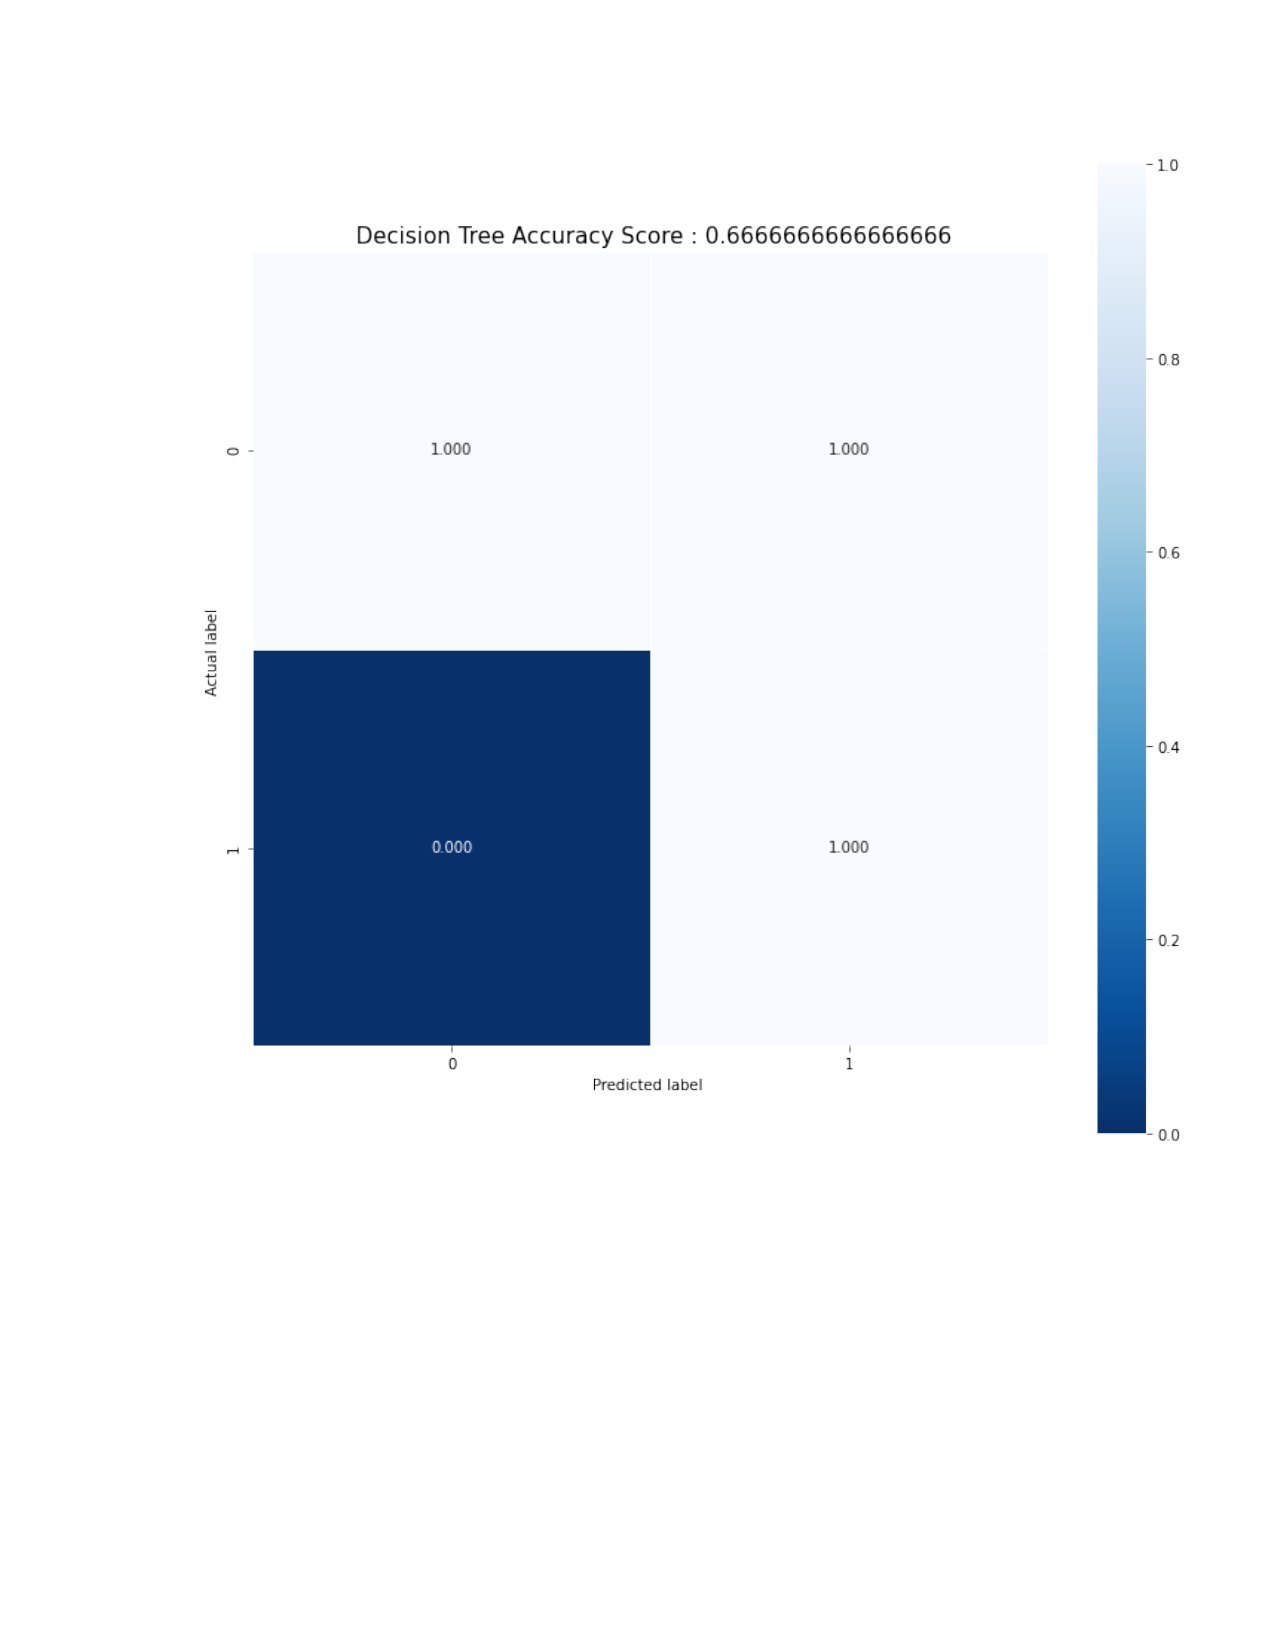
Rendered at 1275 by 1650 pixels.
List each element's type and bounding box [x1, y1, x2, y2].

picture [196, 150, 1191, 1153]
